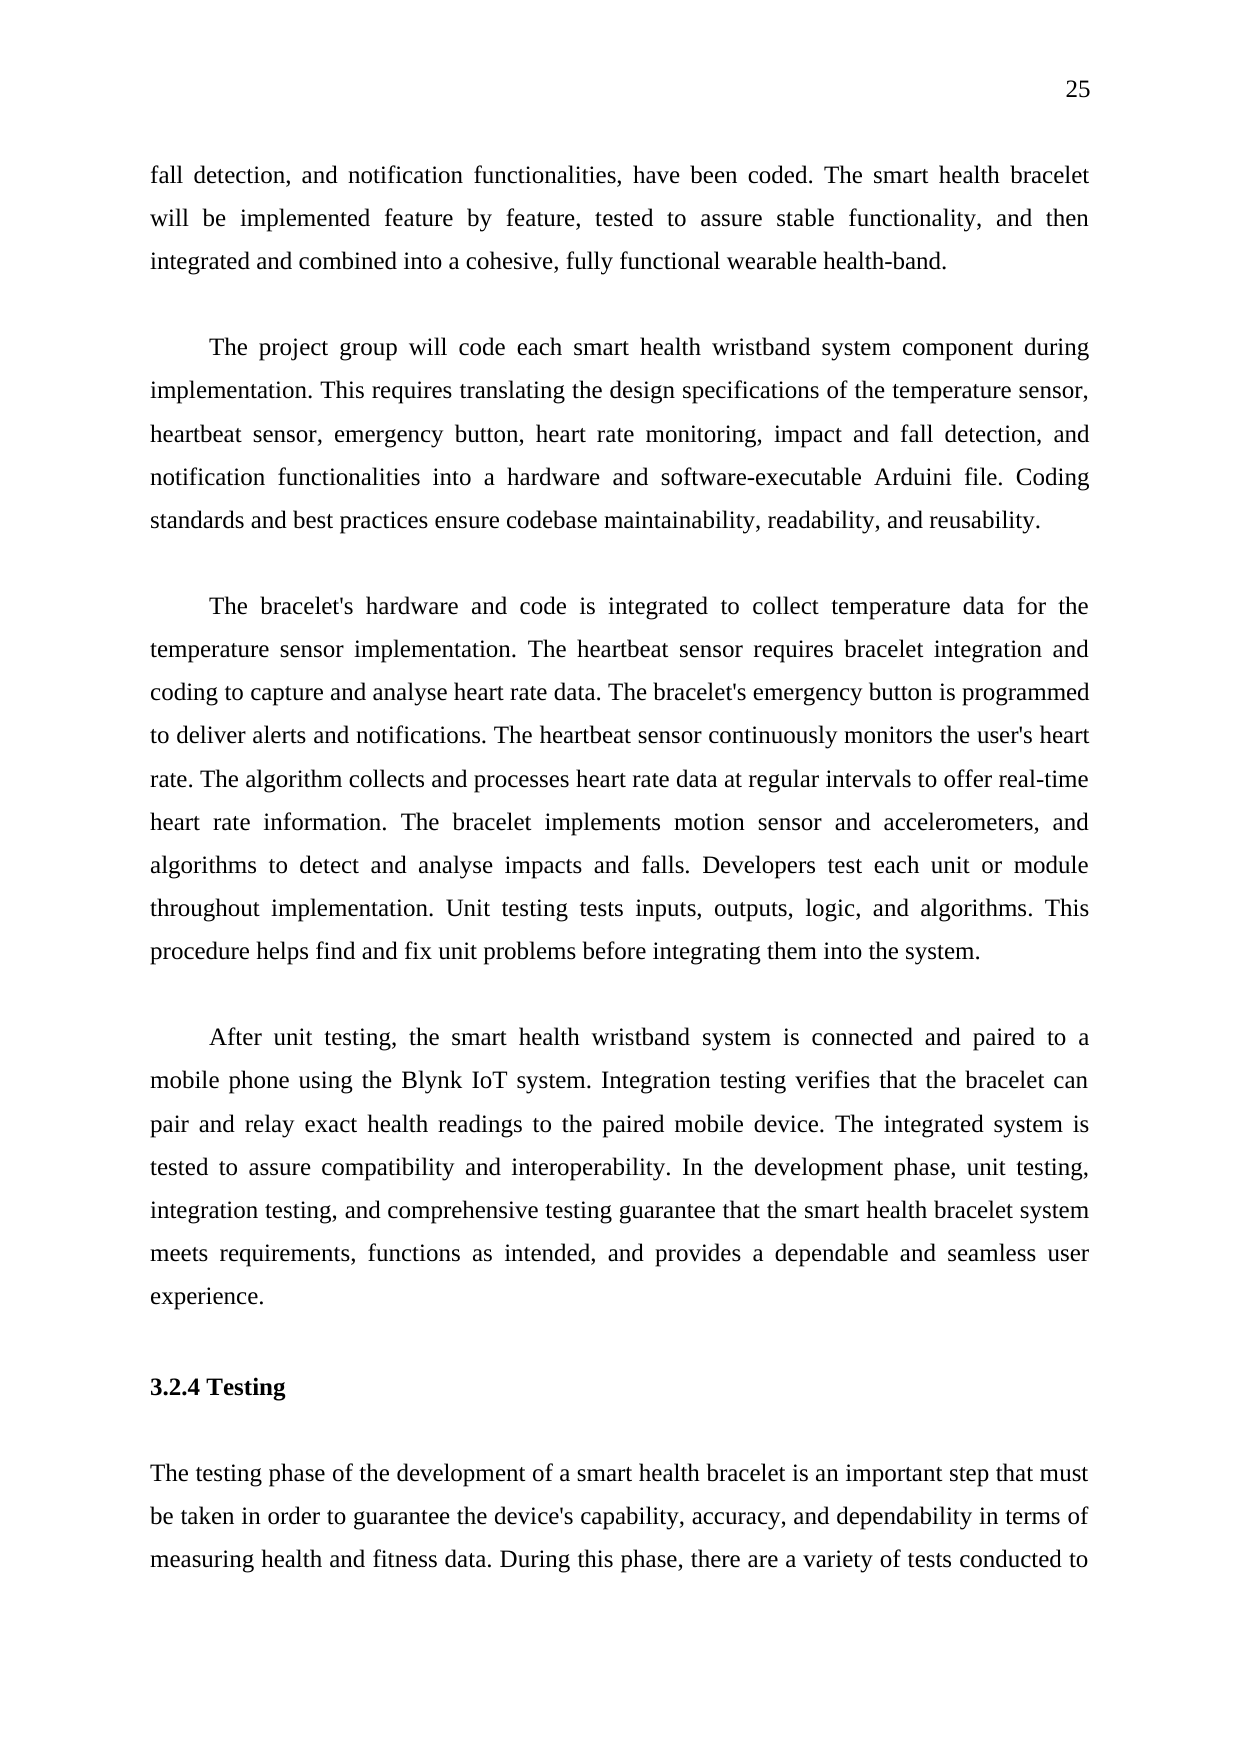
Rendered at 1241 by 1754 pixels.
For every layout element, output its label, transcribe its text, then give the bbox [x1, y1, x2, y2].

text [150, 160, 1090, 275]
text The bracelet's hardware and code is integrated to collect temperature data for the temperature sensor implementation. The heartbeat sensor requires bracelet integration and coding to capture and analyse heart rate data. The bracelet's emergency button is programmed to deliver alerts and notifications. The heartbeat sensor continuously monitors the user's heart rate. The algorithm collects and processes heart rate data at regular intervals to offer real-time heart rate information. The bracelet implements motion sensor and accelerometers, and algorithms to detect and analyse impacts and falls. Developers test each unit or module throughout implementation. Unit testing tests inputs, outputs, logic, and algorithms. This procedure helps find and fix unit problems before integrating them into the system. [150, 591, 1090, 965]
subtitle 3.2.4 Testing [150, 1372, 1090, 1400]
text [150, 1458, 1090, 1573]
text After unit testing, the smart health wristband system is connected and paired to a mobile phone using the Blynk IoT system. Integration testing verifies that the bracelet can pair and relay exact health readings to the paired mobile device. The integrated system is tested to assure compatibility and interoperability. In the development phase, unit testing, integration testing, and comprehensive testing guarantee that the smart health bracelet system meets requirements, functions as intended, and provides a dependable and seamless user experience. [150, 1022, 1090, 1310]
text The project group will code each smart health wristband system component during implementation. This requires translating the design specifications of the temperature sensor, heartbeat sensor, emergency button, heart rate monitoring, impact and fall detection, and notification functionalities into a hardware and software-executable Arduini file. Coding standards and best practices ensure codebase maintainability, readability, and reusability. [150, 332, 1090, 534]
